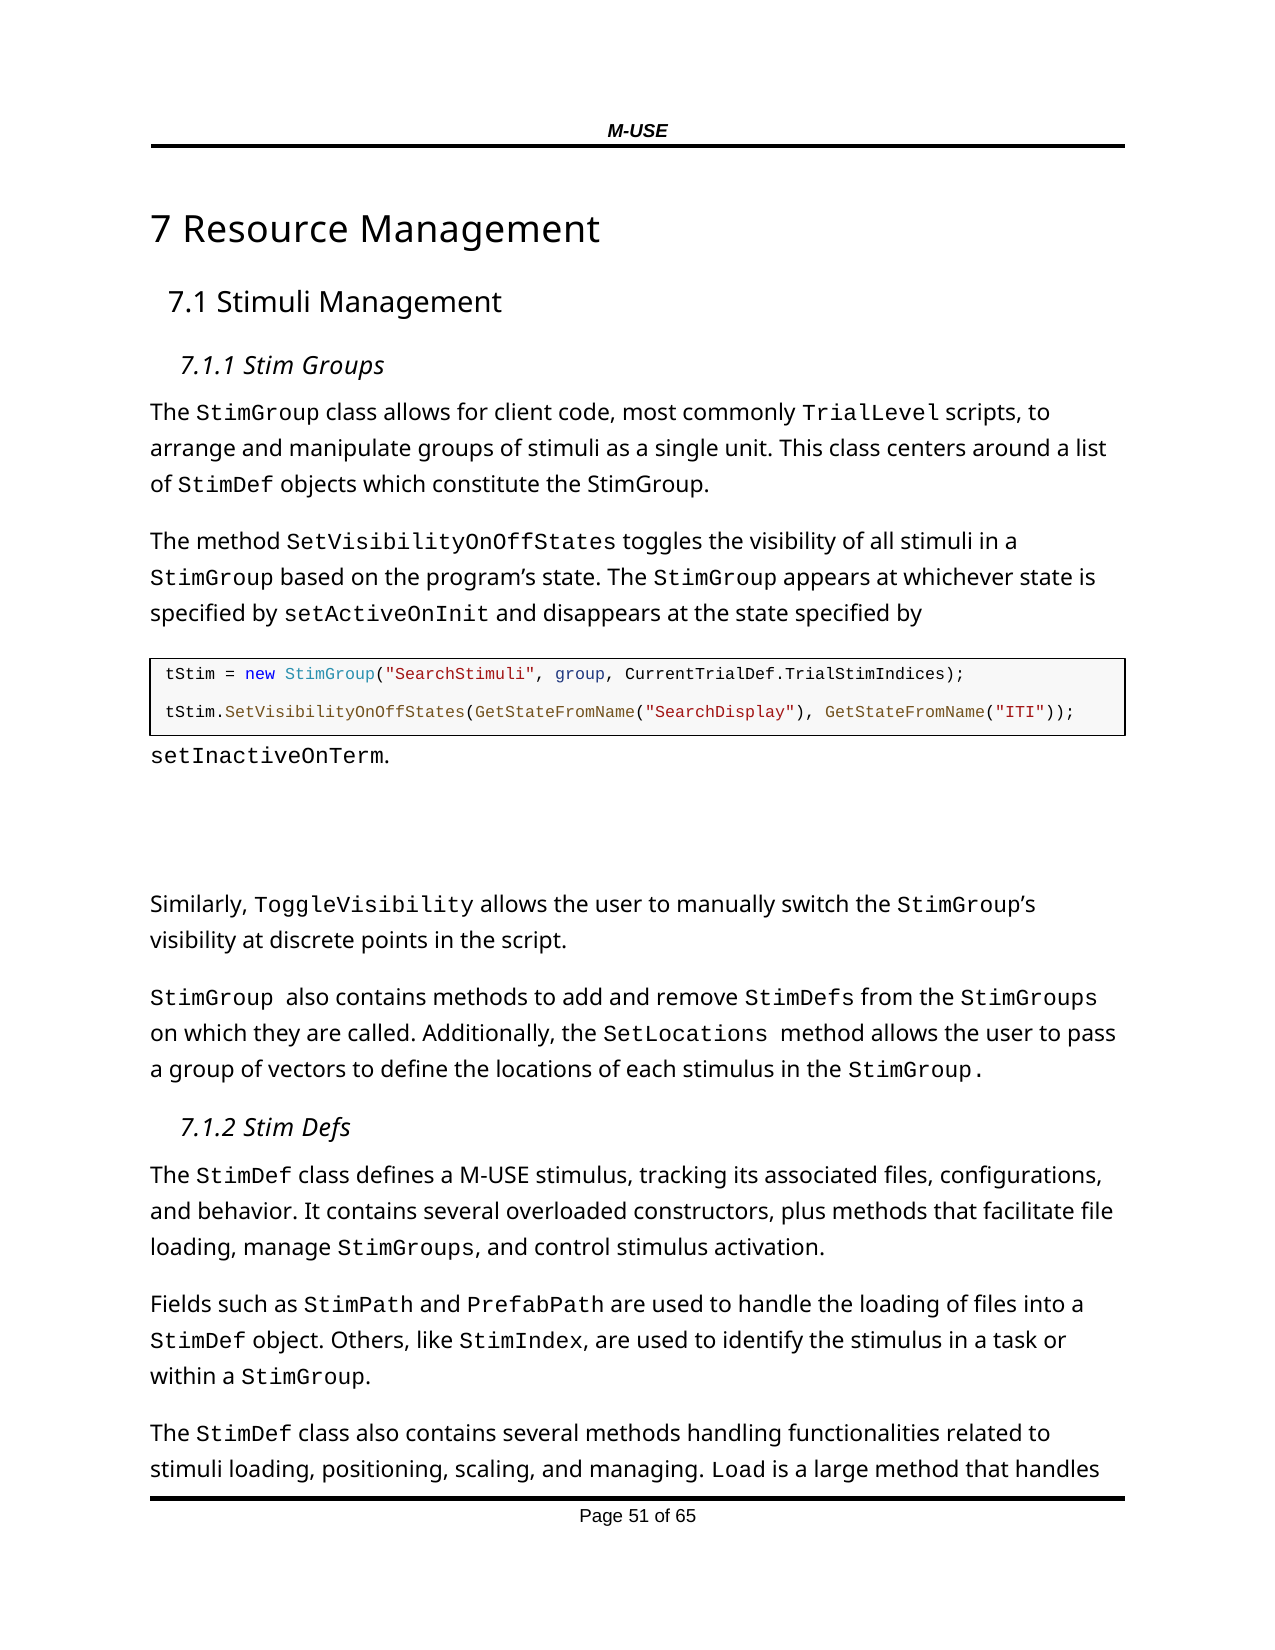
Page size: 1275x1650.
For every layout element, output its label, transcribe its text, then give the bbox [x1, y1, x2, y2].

text The StimGroup class allows for client code, most commonly TrialLevel scripts, to arrange and manipulate groups of stimuli as a single unit. This class centers around a list of StimDef objects which constitute the StimGroup. [150, 396, 1125, 499]
subtitle 7.1.1 Stim Groups [179, 347, 1125, 381]
text StimGroup also contains methods to add and remove StimDefs from the StimGroups on which they are called. Additionally, the SetLocations method allows the user to pass a group of vectors to define the locations of each stimulus in the StimGroup. [150, 981, 1125, 1084]
text The StimDef class defines a M-USE stimulus, tracking its associated files, configurations, and behavior. It contains several overloaded constructors, plus methods that facilitate file loading, manage StimGroups, and control stimulus activation. [150, 1159, 1125, 1262]
text The method SetVisibilityOnOffStates toggles the visibility of all stimuli in a StimGroup based on the program’s state. The StimGroup appears at whichever state is specified by setActiveOnInit and disappears at the state specified by setInactiveOnTerm. [150, 525, 1125, 658]
subtitle 7.1.2 Stim Defs [179, 1110, 1125, 1144]
text Similarly, ToggleVisibility allows the user to manually switch the StimGroup’s visibility at discrete points in the script. [150, 888, 1125, 955]
text The method SetVisibilityOnOffStates toggles the visibility of all stimuli in a StimGroup based on the program’s state. The StimGroup appears at whichever state is specified by setActiveOnInit and disappears at the state specified by setInactiveOnTerm. [150, 736, 1125, 806]
subtitle 7.1 Stimuli Management [168, 282, 1125, 321]
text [150, 1417, 1125, 1484]
subtitle 7 Resource Management [150, 202, 1125, 253]
text Fields such as StimPath and PrefabPath are used to handle the loading of files into a StimDef object. Others, like StimIndex, are used to identify the stimulus in a task or within a StimGroup. [150, 1288, 1125, 1391]
